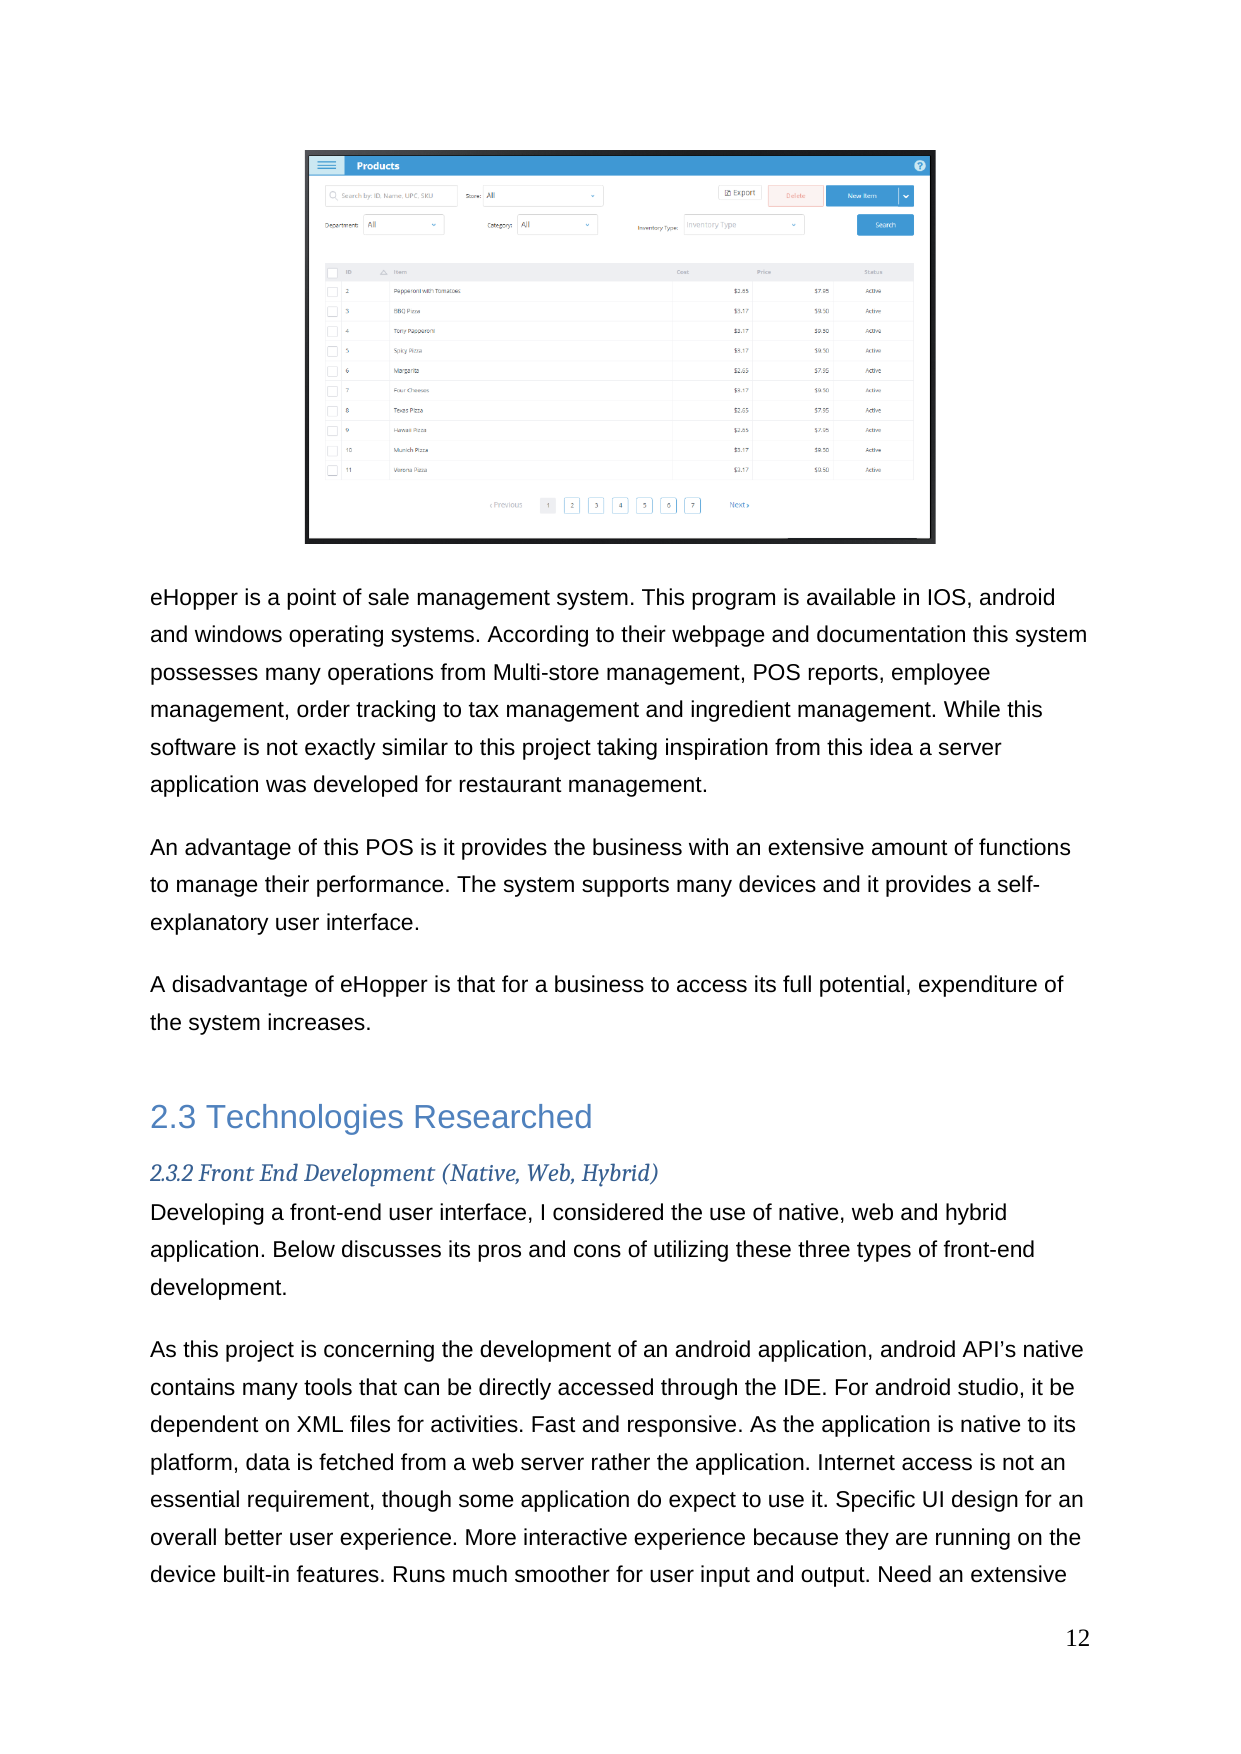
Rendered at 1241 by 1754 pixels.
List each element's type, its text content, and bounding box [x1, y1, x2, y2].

picture [304, 150, 936, 544]
subtitle 2.3 Technologies Researched [150, 1097, 1090, 1135]
text Developing a front-end user interface, I considered the use of native, web and hybrid application. Below discusses its pros and cons of utilizing these three types of front-end development. [150, 1187, 1090, 1300]
text An advantage of this POS is it provides the business with an extensive amount of functions to manage their performance. The system supports many devices and it provides a self-explanatory user interface. [150, 822, 1090, 935]
subtitle 2.3.2 Front End Development (Native, Web, Hybrid) [150, 1159, 1090, 1187]
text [150, 1325, 1090, 1587]
text eHopper is a point of sale management system. This program is available in IOS, android and windows operating systems. According to their webpage and documentation this system possesses many operations from Multi-store management, POS reports, employee management, order tracking to tax management and ingredient management. While this software is not exactly similar to this project taking inspiration from this idea a server application was developed for restaurant management. [150, 572, 1090, 797]
text A disadvantage of eHopper is that for a business to access its full potential, expenditure of the system increases. [150, 960, 1090, 1035]
